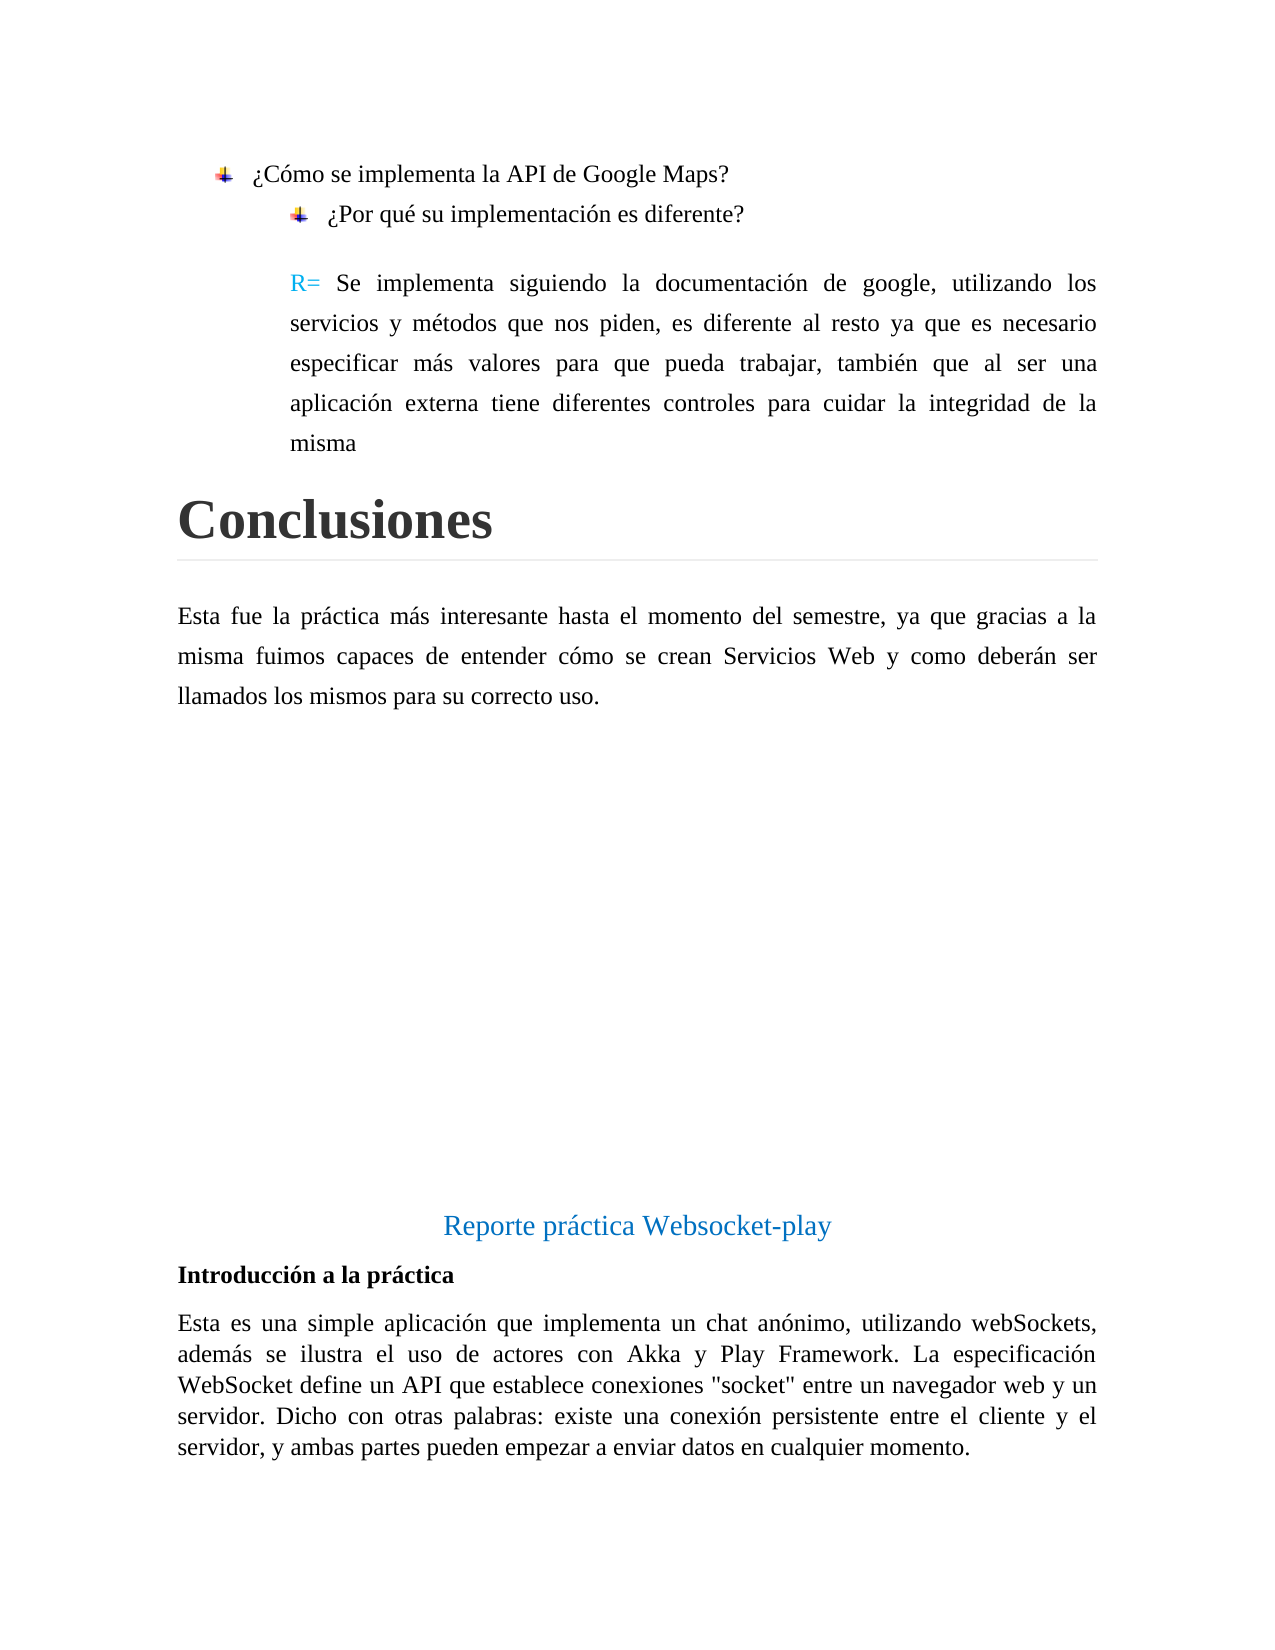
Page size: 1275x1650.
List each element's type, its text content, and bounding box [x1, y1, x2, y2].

text Esta fue la práctica más interesante hasta el momento del semestre, ya que gracias a la misma fuimos capaces de entender cómo se crean Servicios Web y como deberán ser llamados los mismos para su correcto uso. [177, 590, 1098, 710]
text R= Se implementa siguiendo la documentación de google, utilizando los servicios y métodos que nos piden, es diferente al resto ya que es necesario especificar más valores para que pueda trabajar, también que al ser una aplicación externa tiene diferentes controles para cuidar la integridad de la misma [290, 257, 1098, 457]
text Esta es una simple aplicación que implementa un chat anónimo, utilizando webSockets, además se ilustra el uso de actores con Akka y Play Framework. La especificación WebSocket define un API que establece conexiones "socket" entre un navegador web y un servidor. Dicho con otras palabras: existe una conexión persistente entre el cliente y el servidor, y ambas partes pueden empezar a enviar datos en cualquier momento. [177, 1430, 1098, 1461]
list ¿Cómo se implementa la API de Google Maps? [215, 148, 1098, 188]
text Introducción a la práctica [177, 1260, 1098, 1289]
list ¿Por qué su implementación es diferente? [290, 188, 1098, 228]
picture [290, 205, 308, 223]
subtitle Conclusiones [177, 486, 1098, 559]
picture [215, 165, 233, 183]
text Reporte práctica Websocket-play [177, 1208, 1098, 1241]
